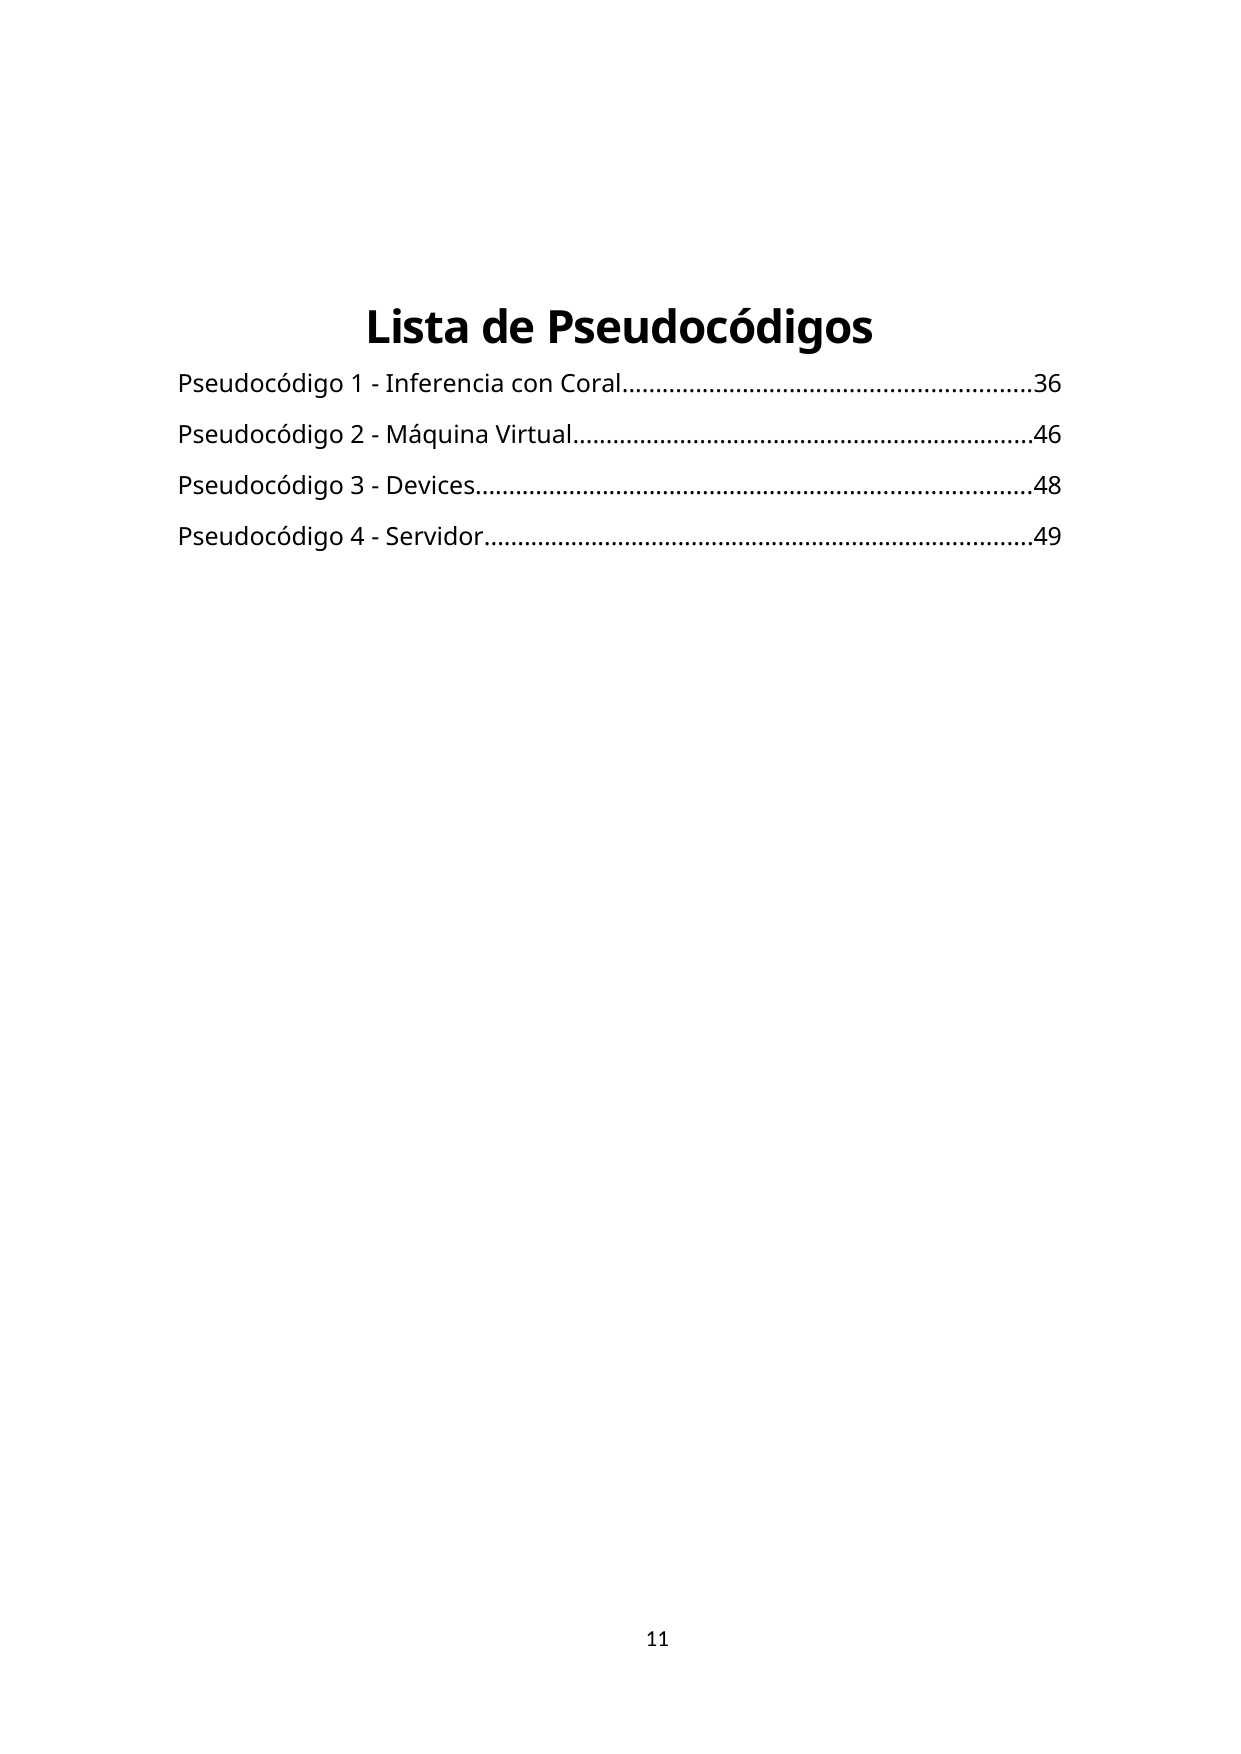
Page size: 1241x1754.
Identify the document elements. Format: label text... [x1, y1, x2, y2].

title Lista de Pseudocódigos [177, 294, 1063, 357]
text Pseudocódigo 2 - Máquina Virtual 46 [177, 417, 1063, 451]
text Pseudocódigo 1 - Inferencia con Coral 36 [177, 366, 1063, 400]
text Pseudocódigo 3 - Devices 48 [177, 468, 1063, 502]
text Pseudocódigo 4 - Servidor 49 [177, 519, 1063, 553]
